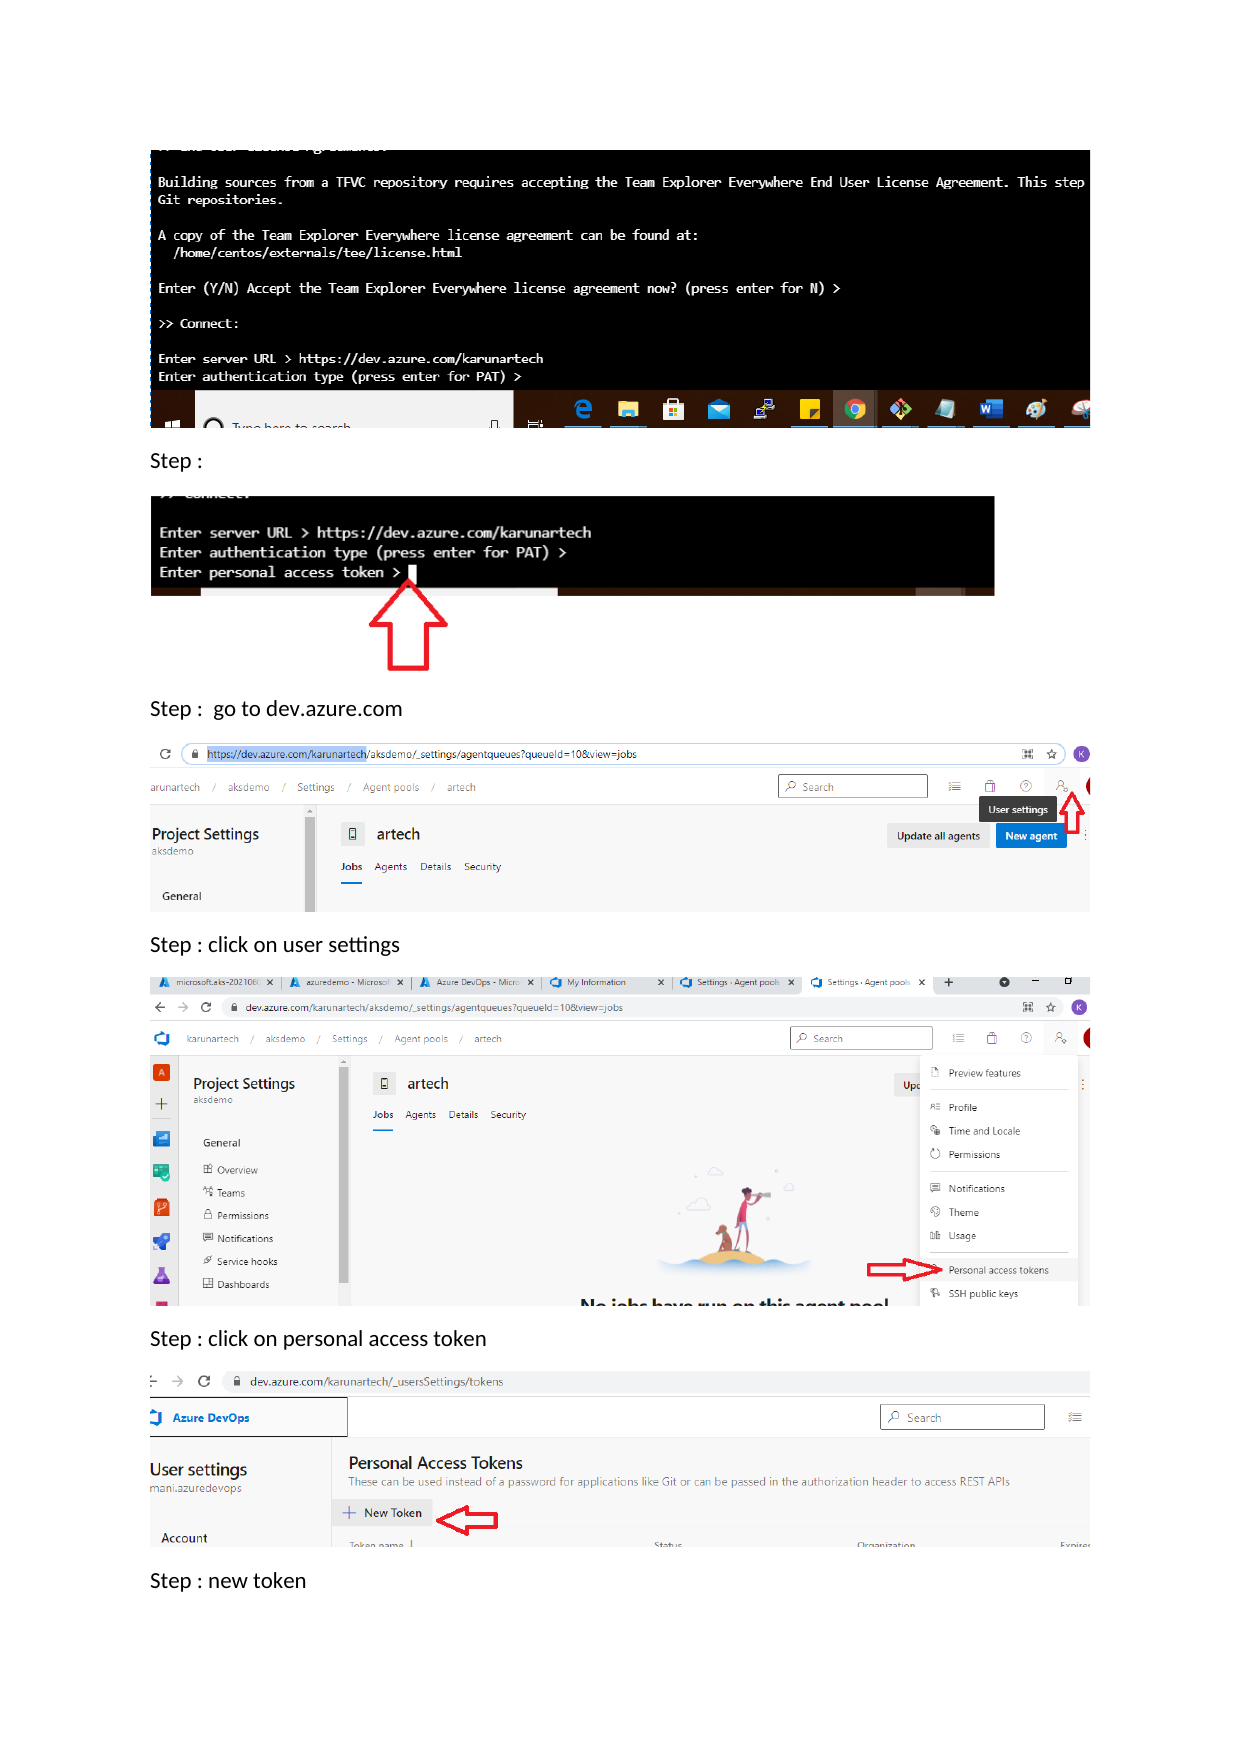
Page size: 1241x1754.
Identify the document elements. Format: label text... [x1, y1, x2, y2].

picture [150, 741, 1091, 912]
picture [150, 1371, 1091, 1547]
text Step : click on personal access token [150, 1324, 1090, 1352]
picture [150, 493, 1091, 676]
picture [150, 977, 1091, 1306]
text Step : [150, 446, 1090, 474]
text Step : go to dev.azure.com [150, 694, 1090, 723]
picture [150, 150, 1091, 428]
text Step : new token [150, 1566, 1090, 1594]
text Step : click on user settings [150, 931, 1090, 959]
